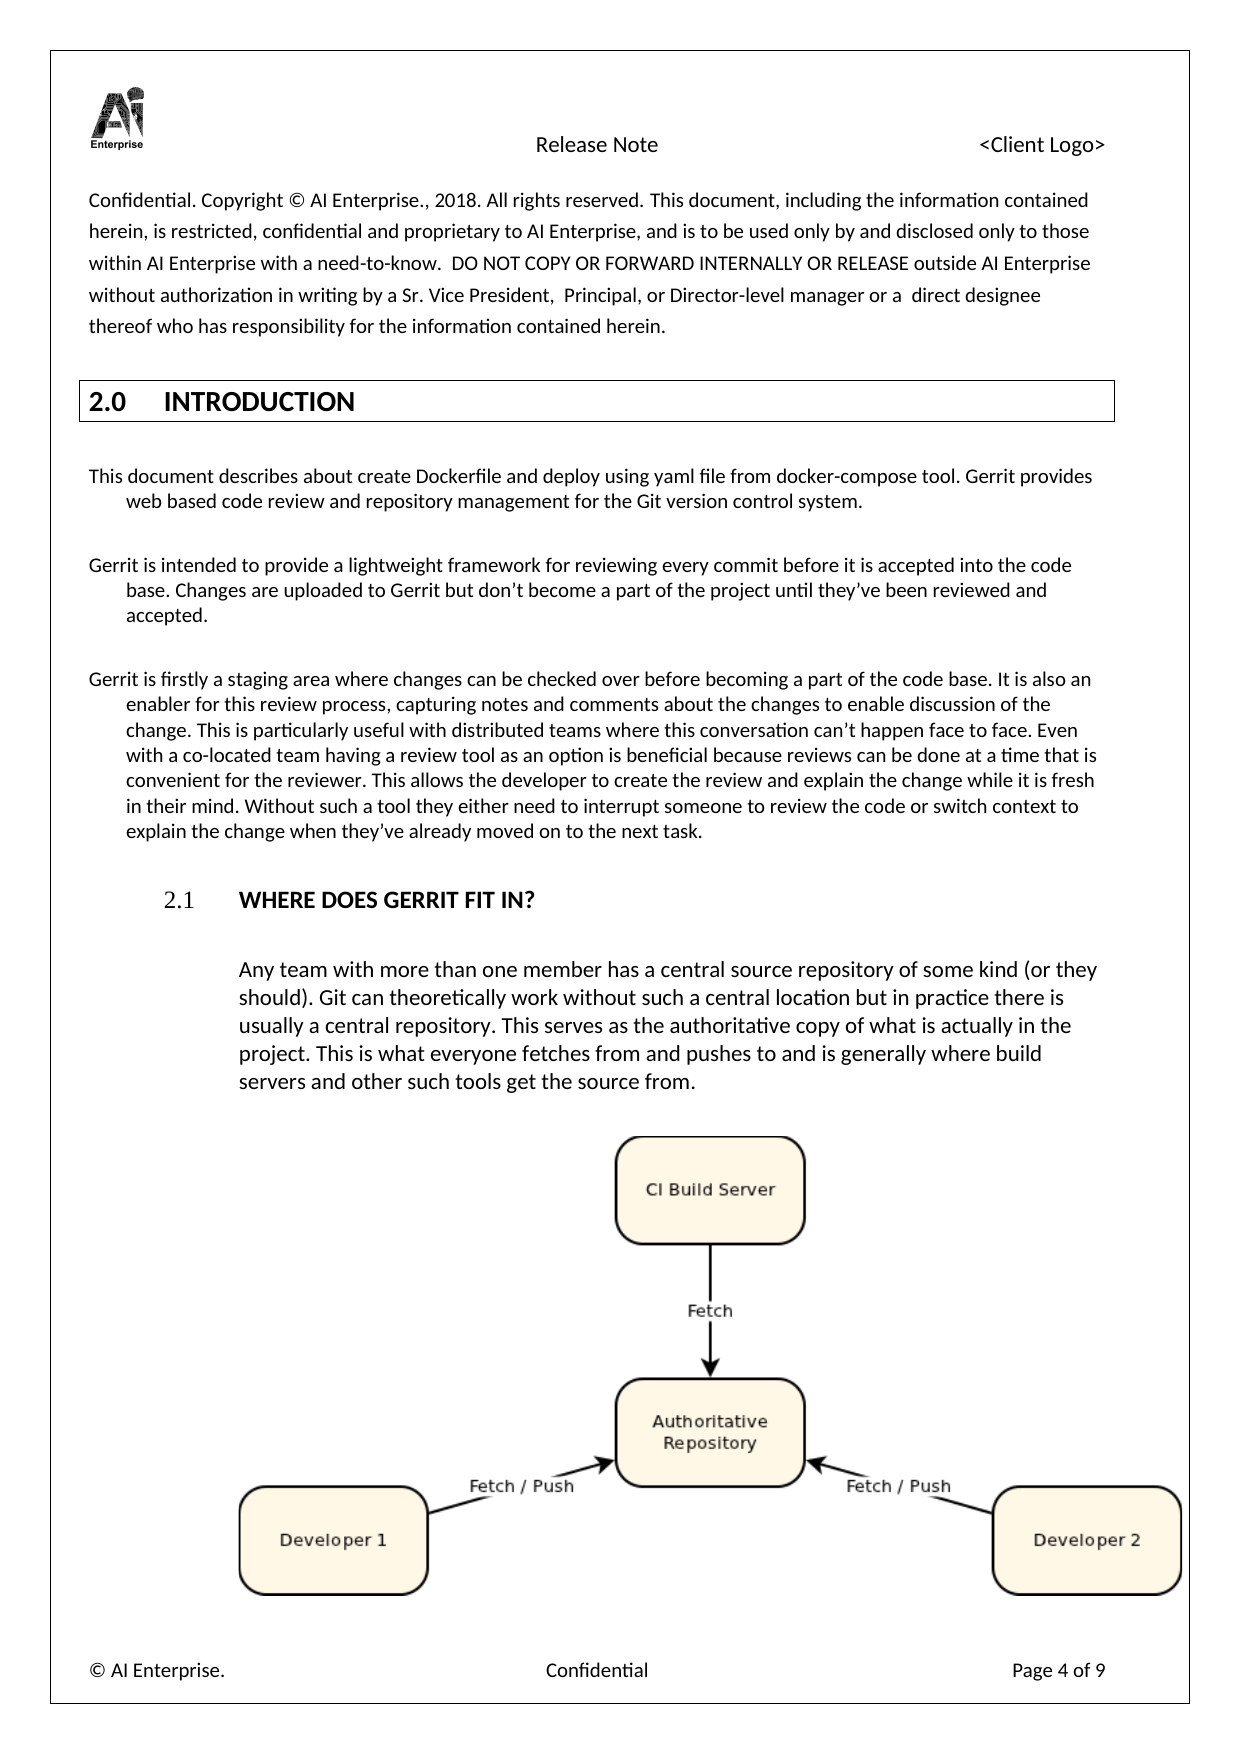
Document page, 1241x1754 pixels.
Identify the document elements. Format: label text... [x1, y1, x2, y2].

subtitle Introduction [80, 381, 1114, 421]
text Gerrit is intended to provide a lightweight framework for reviewing every commit before it is accepted into the code base. Changes are uploaded to Gerrit but don’t become a part of the project until they’ve been reviewed and accepted. [89, 552, 1105, 628]
text This document describes about create Dockerfile and deploy using yaml file from docker-compose tool. Gerrit provides web based code review and repository management for the Git version control system. [89, 463, 1105, 514]
text thereof who has responsibility for the information contained herein. [89, 314, 1105, 339]
text Gerrit is firstly a staging area where changes can be checked over before becoming a part of the code base. It is also an enabler for this review process, capturing notes and comments about the changes to enable discussion of the change. This is particularly useful with distributed teams where this conversation can’t happen face to face. Even with a co-located team having a review tool as an option is beneficial because reviews can be done at a time that is convenient for the reviewer. This allows the developer to create the review and explain the change while it is fresh in their mind. Without such a tool they either need to interrupt someone to review the code or switch context to explain the change when they’ve already moved on to the next task. [89, 666, 1105, 844]
text without authorization in writing by a Sr. Vice President, Principal, or Director-level manager or a direct designee [89, 282, 1105, 307]
subtitle Where does Gerrit fit in? [164, 884, 1105, 915]
text within AI Enterprise with a need-to-know. DO NOT COPY OR FORWARD INTERNALLY OR RELEASE outside AI Enterprise [89, 250, 1105, 276]
picture [238, 1136, 1183, 1596]
text Confidential. Copyright © AI Enterprise., 2018. All rights reserved. This document, including the information contained [89, 187, 1105, 212]
subtitle Any team with more than one member has a central source repository of some kind (or they should). Git can theoretically work without such a central location but in practice there is usually a central repository. This serves as the authoritative copy of what is actually in the project. This is what everyone fetches from and pushes to and is generally where build servers and other such tools get the source from. [239, 955, 1105, 1096]
picture [88, 86, 147, 152]
text herein, is restricted, confidential and proprietary to AI Enterprise, and is to be used only by and disclosed only to those [89, 219, 1105, 244]
